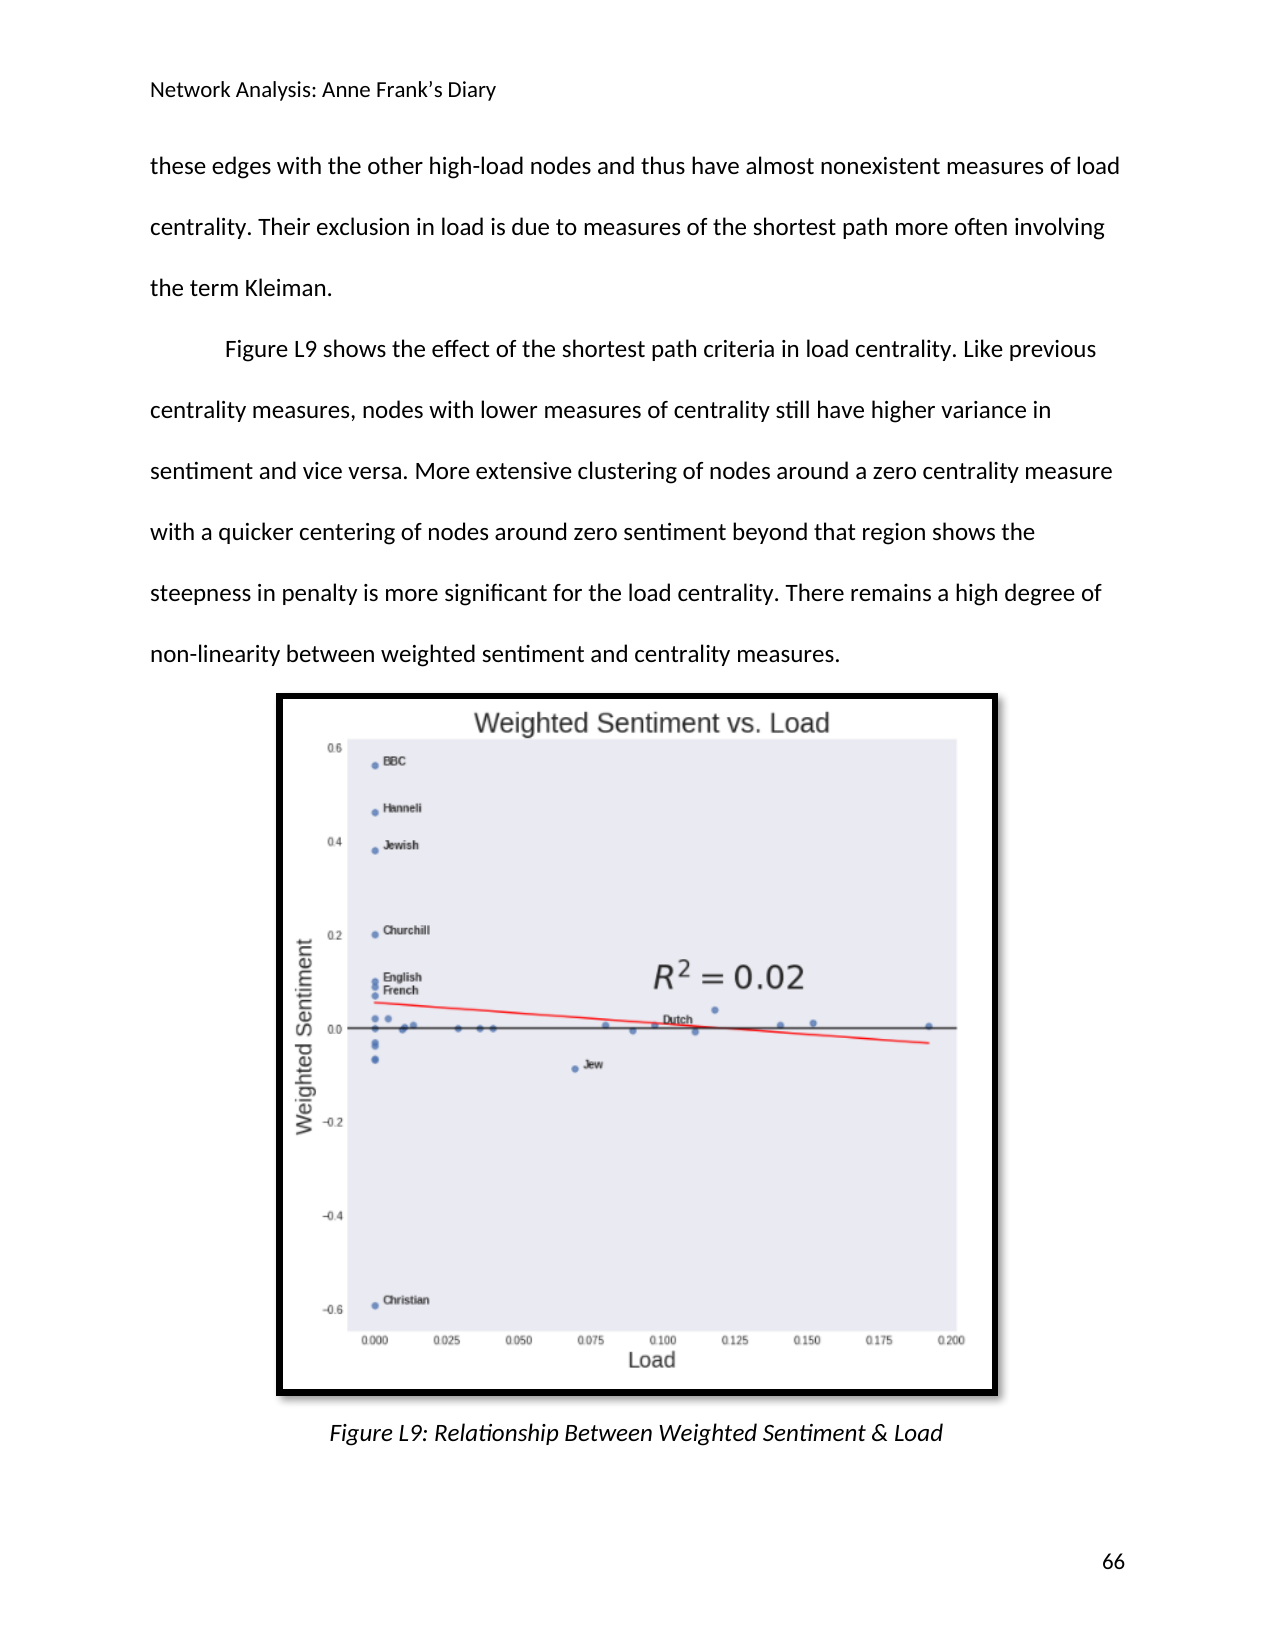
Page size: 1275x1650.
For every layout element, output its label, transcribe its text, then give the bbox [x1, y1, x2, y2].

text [150, 150, 1125, 303]
text Figure L9 shows the effect of the shortest path criteria in load centrality. Like previous centrality measures, nodes with lower measures of centrality still have higher variance in sentiment and vice versa. More extensive clustering of nodes around a zero centrality measure with a quicker centering of nodes around zero sentiment beyond that region shows the steepness in penalty is more significant for the load centrality. There remains a high degree of non-linearity between weighted sentiment and centrality measures. [150, 333, 1125, 669]
text Figure L9: Relationship Between Weighted Sentiment & Load [150, 1417, 1125, 1448]
picture [283, 699, 992, 1389]
